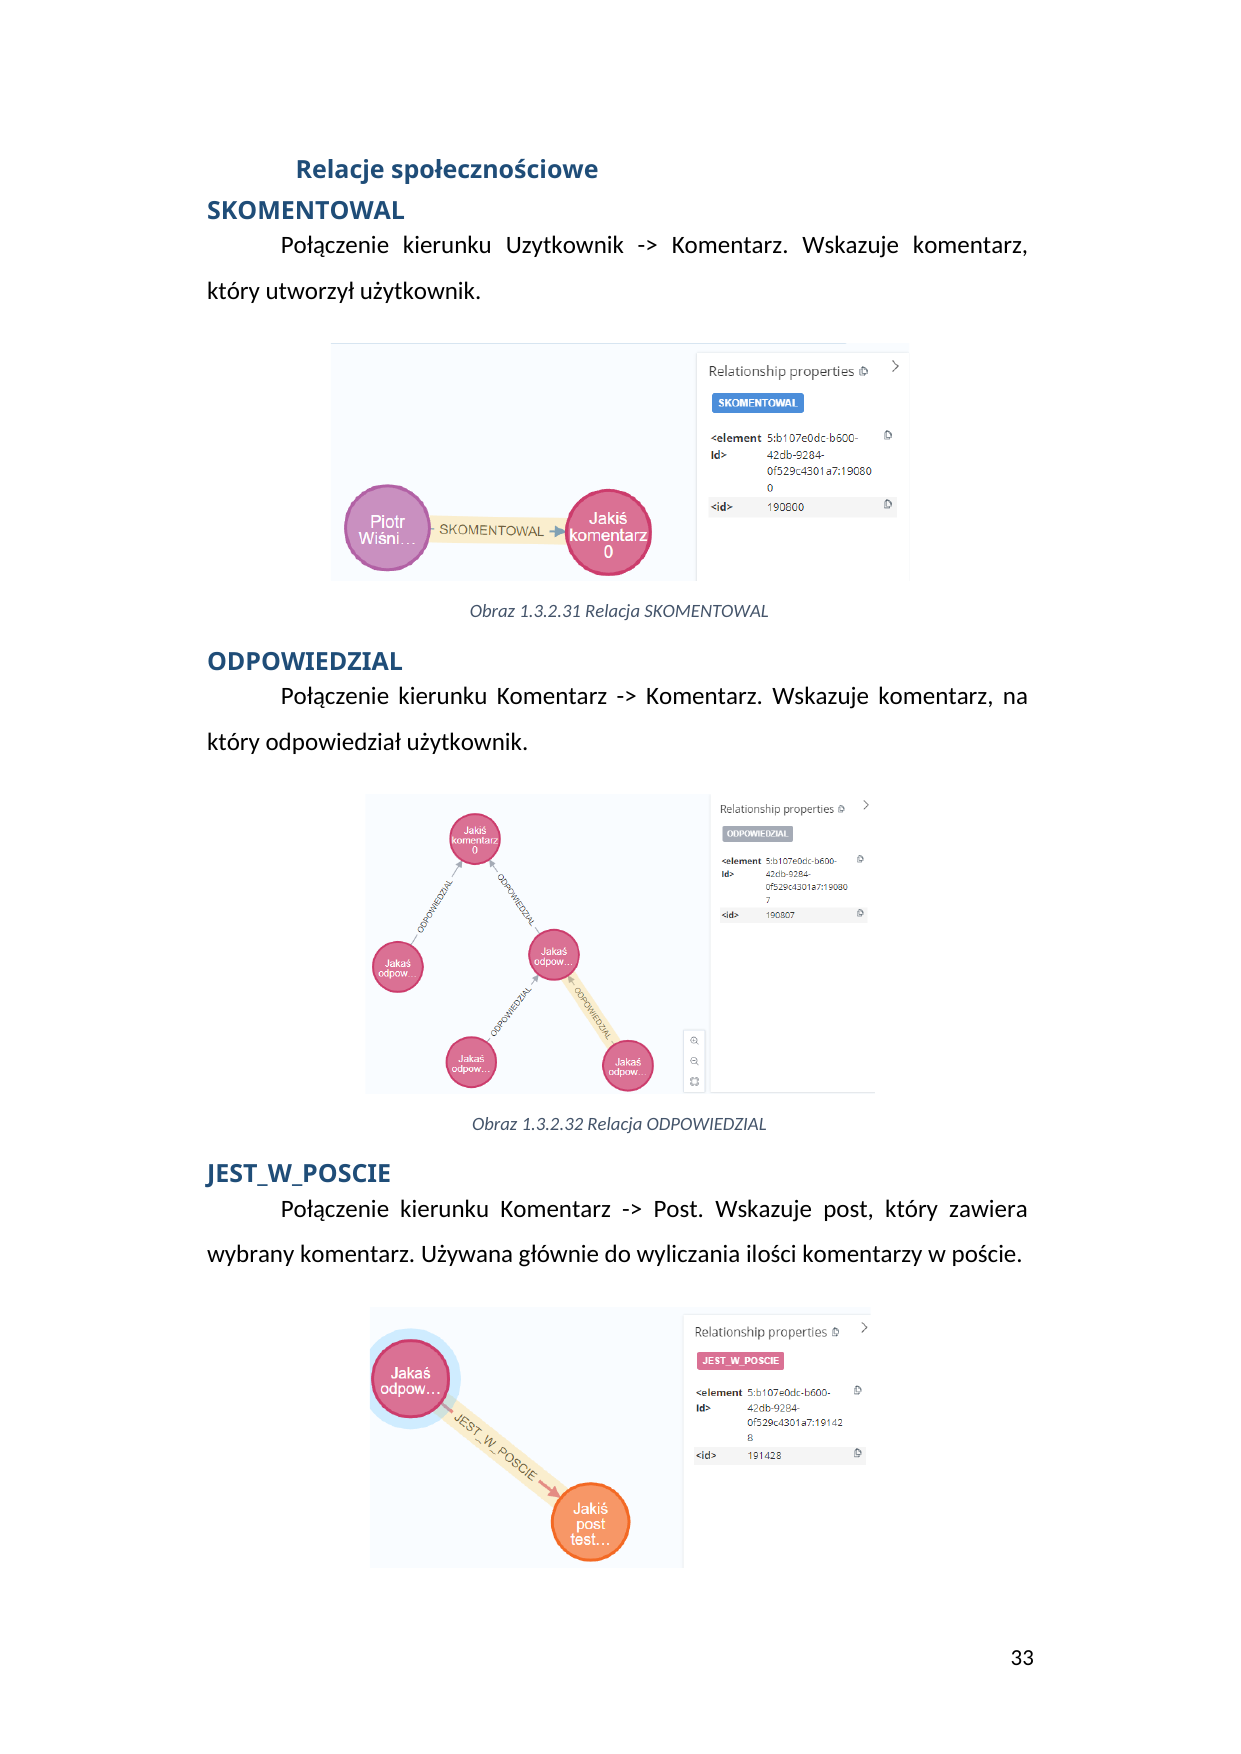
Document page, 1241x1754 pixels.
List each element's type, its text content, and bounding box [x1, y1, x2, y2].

picture [365, 794, 875, 1094]
text Połączenie kierunku Uzytkownik -> Komentarz. Wskazuje komentarz, który utworzył użytkownik. [207, 229, 1029, 306]
picture [369, 1307, 871, 1568]
subtitle ODPOWIEDZIAL [207, 643, 1033, 677]
text Obraz 1.3.2.32 Relacja ODPOWIEDZIAL [207, 1112, 1033, 1135]
subtitle SKOMENTOWAL [207, 193, 1033, 227]
subtitle Relacje społecznościowe [295, 152, 1033, 186]
text Połączenie kierunku Komentarz -> Komentarz. Wskazuje komentarz, na który odpowiedział użytkownik. [207, 680, 1029, 756]
text Obraz 1.3.2.31 Relacja SKOMENTOWAL [207, 599, 1033, 622]
subtitle JEST_W_POSCIE [207, 1156, 1033, 1190]
text Połączenie kierunku Komentarz -> Post. Wskazuje post, który zawiera wybrany komentarz. Używana głównie do wyliczania ilości komentarzy w poście. [207, 1193, 1029, 1269]
picture [330, 343, 910, 581]
